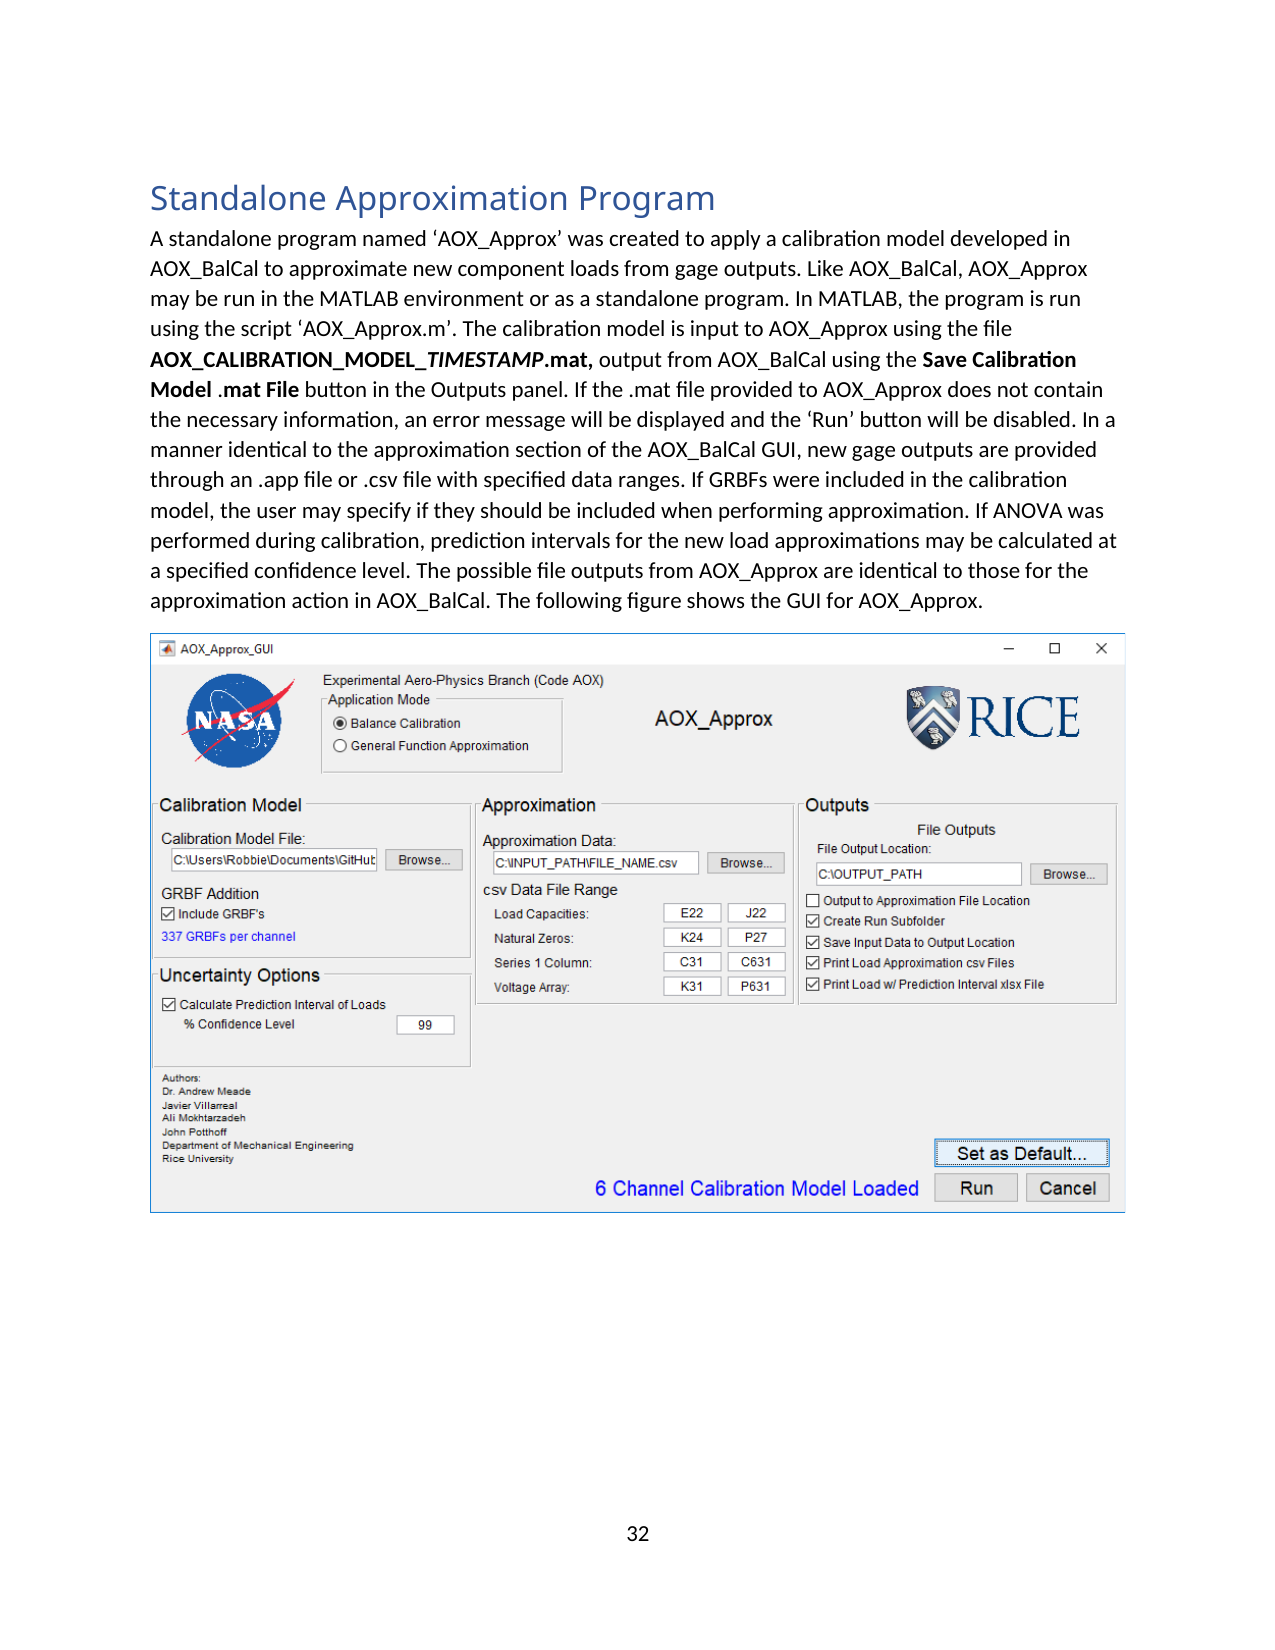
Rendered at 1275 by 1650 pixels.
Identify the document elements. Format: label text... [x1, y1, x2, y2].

subtitle Standalone Approximation Program [150, 175, 1125, 220]
text A standalone program named ‘AOX_Approx’ was created to apply a calibration model developed in AOX_BalCal to approximate new component loads from gage outputs. Like AOX_BalCal, AOX_Approx may be run in the MATLAB environment or as a standalone program. In MATLAB, the program is run using the script ‘AOX_Approx.m’. The calibration model is input to AOX_Approx using the file AOX_CALIBRATION_MODEL_TIMESTAMP.mat, output from AOX_BalCal using the Save Calibration Model .mat File button in the Outputs panel. If the .mat file provided to AOX_Approx does not contain the necessary information, an error message will be displayed and the ‘Run’ button will be disabled. In a manner identical to the approximation section of the AOX_BalCal GUI, new gage outputs are provided through an .app file or .csv file with specified data ranges. If GRBFs were included in the calibration model, the user may specify if they should be included when performing approximation. If ANOVA was performed during calibration, prediction intervals for the new load approximations may be calculated at a specified confidence level. The possible file outputs from AOX_Approx are identical to those for the approximation action in AOX_BalCal. The following figure shows the GUI for AOX_Approx. [150, 224, 1125, 614]
picture [150, 633, 1125, 1213]
